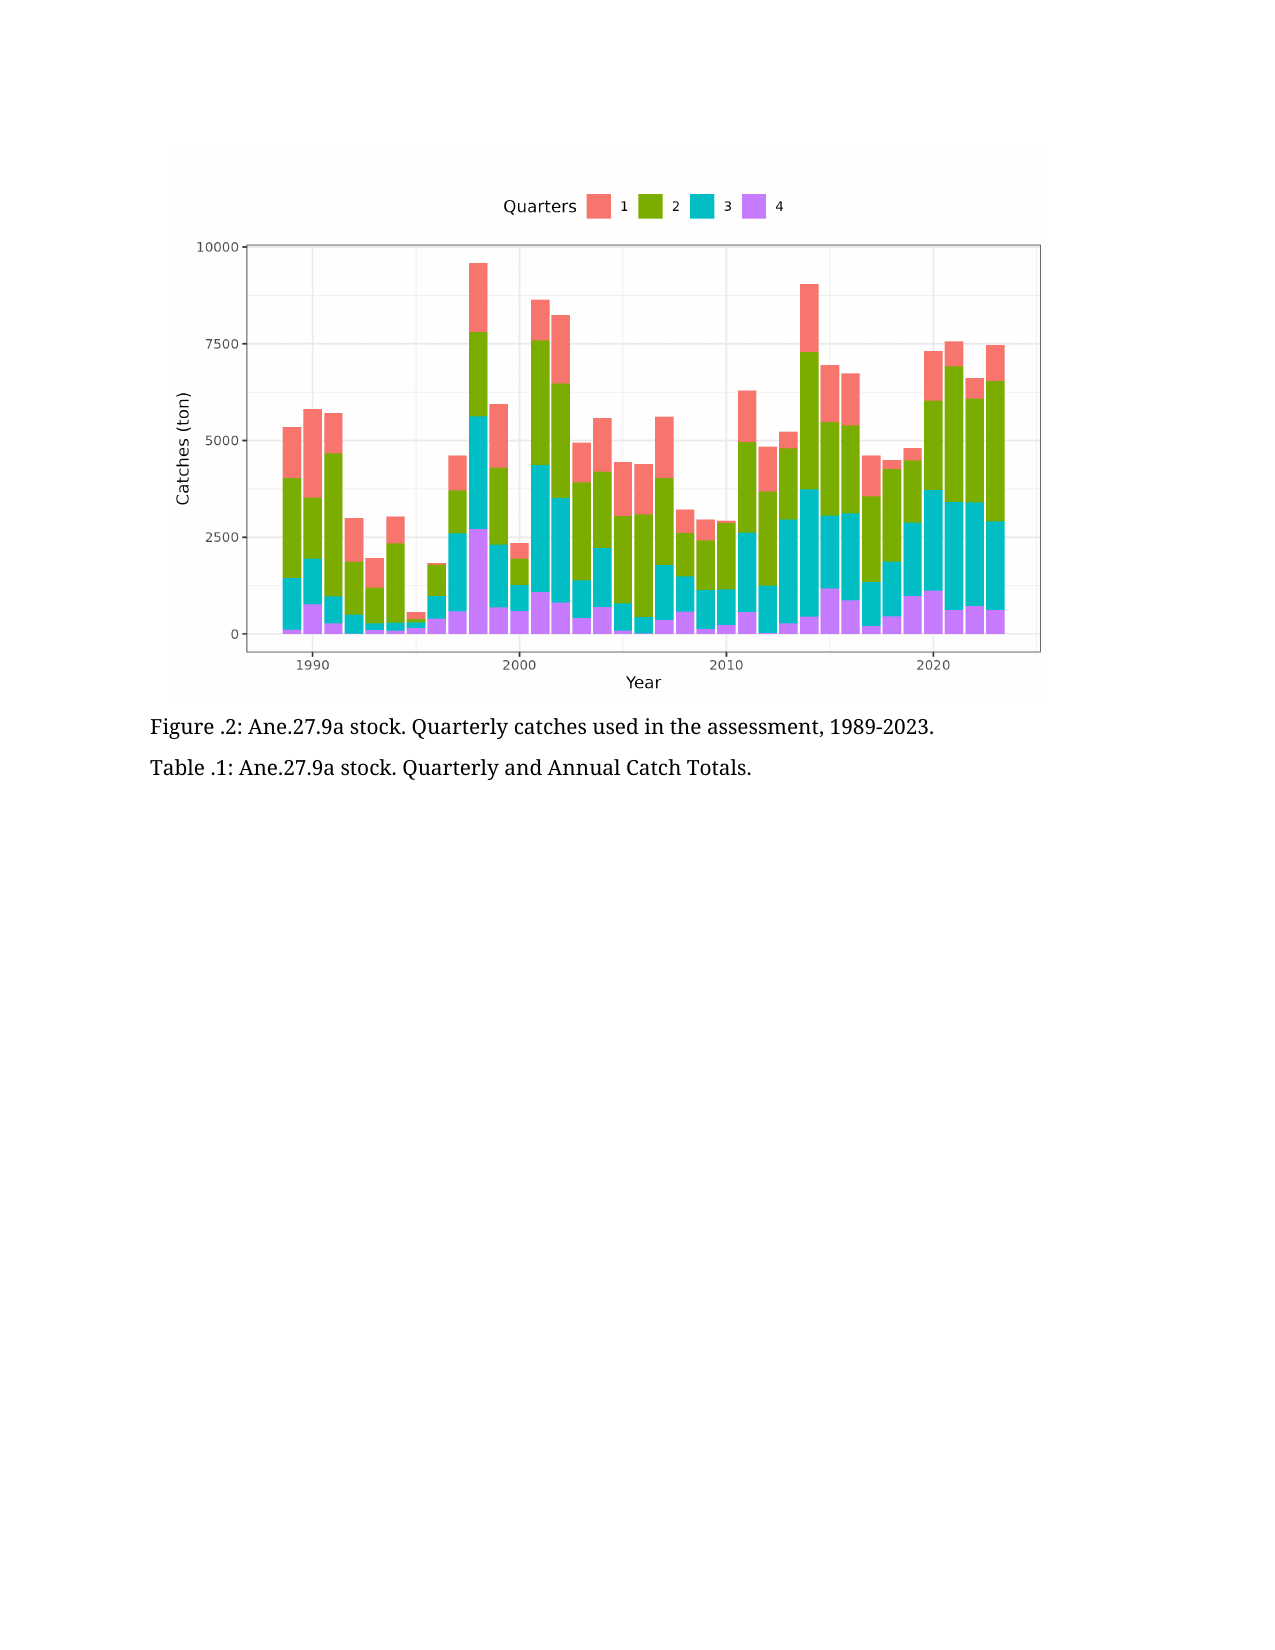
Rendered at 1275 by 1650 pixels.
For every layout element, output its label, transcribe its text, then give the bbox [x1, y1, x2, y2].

picture [168, 150, 1048, 700]
text Table .: Ane.27.9a stock. Quarterly and Annual Catch Totals. [150, 753, 1125, 781]
text Figure .: Ane.27.9a stock. Quarterly catches used in the assessment, 1989-2023. [150, 712, 1125, 740]
